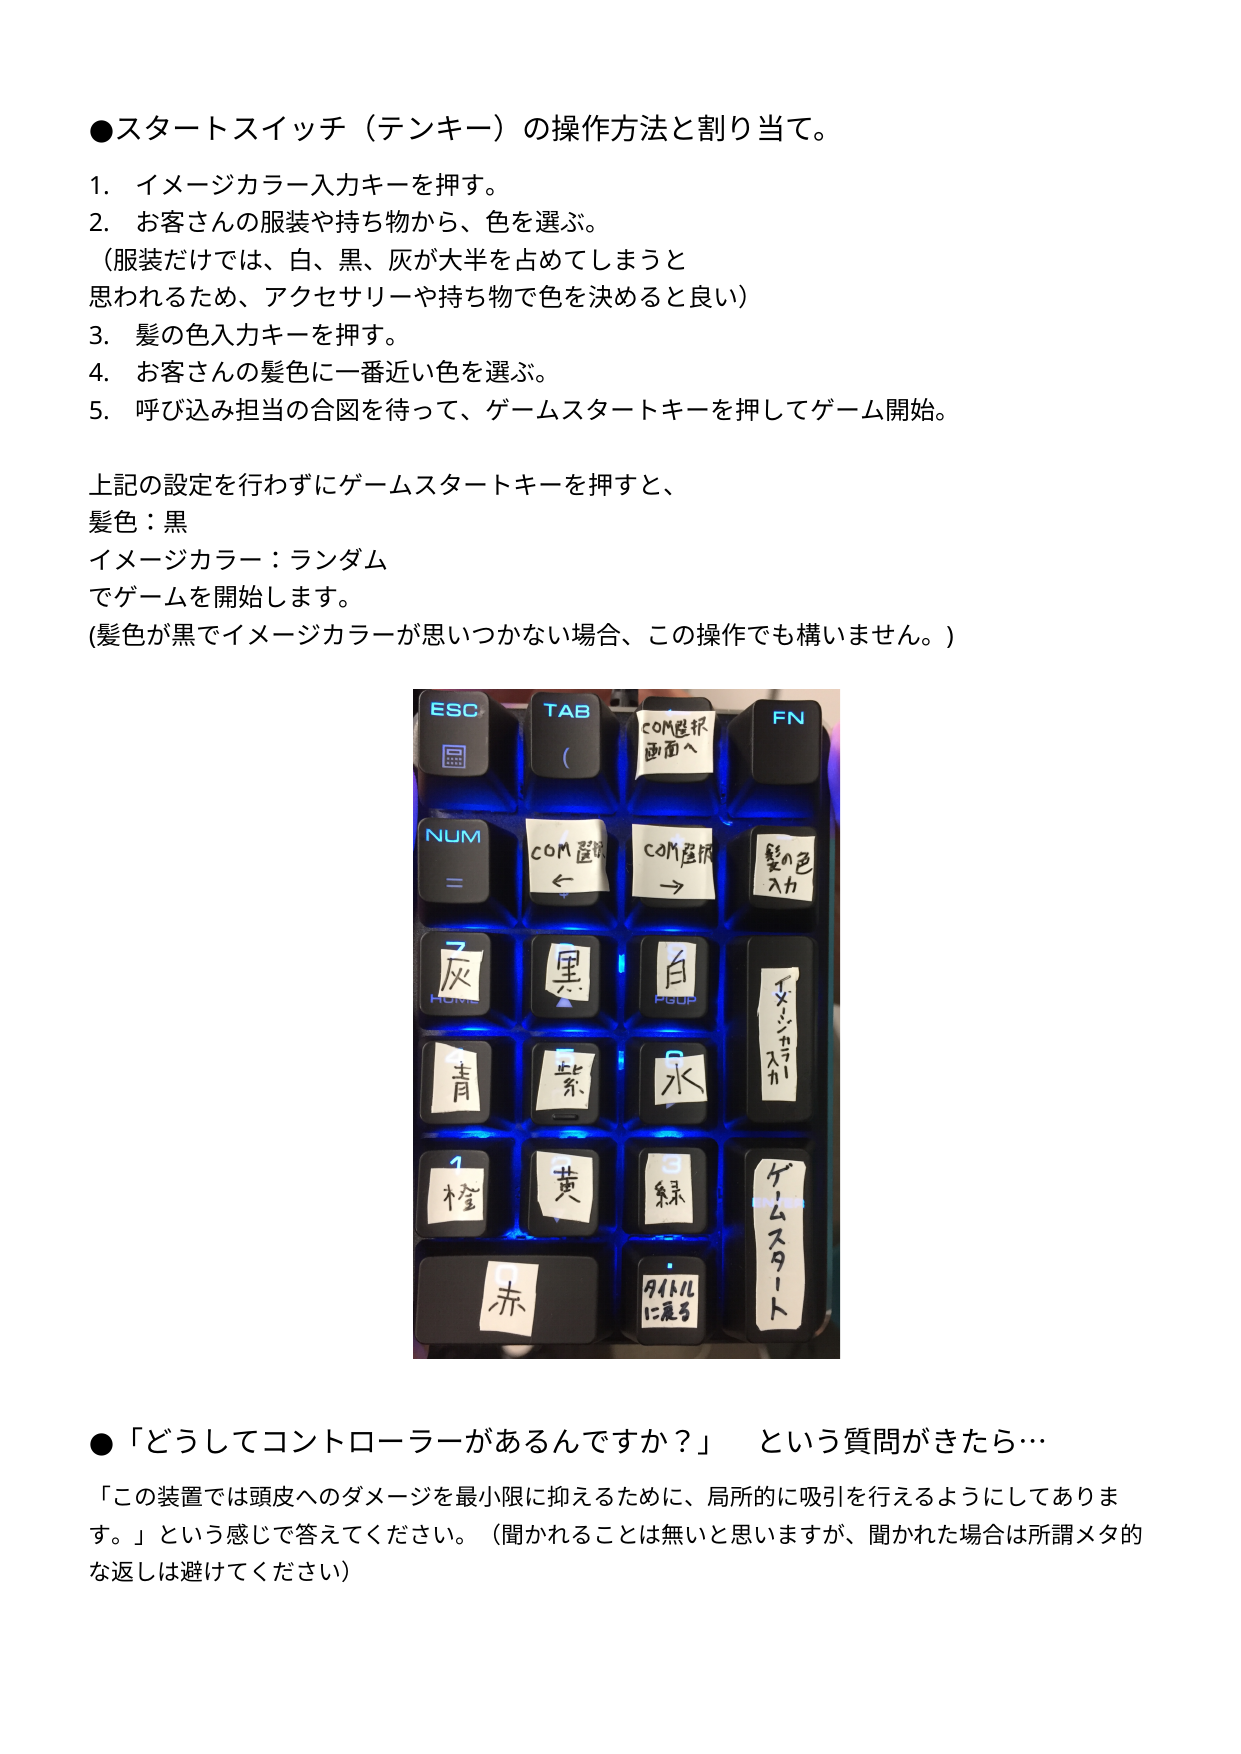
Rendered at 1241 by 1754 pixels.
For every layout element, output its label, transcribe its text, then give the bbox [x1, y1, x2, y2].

text ●スタートスイッチ（テンキー）の操作方法と割り当て。 [89, 89, 1152, 164]
text 上記の設定を行わずにゲームスタートキーを押すと、 [89, 464, 1152, 502]
text 1. イメージカラー入力キーを押す。 [89, 164, 1152, 202]
text 3. 髪の色入力キーを押す。 [89, 314, 1152, 352]
picture [413, 689, 841, 1359]
text でゲームを開始します。 [89, 577, 1152, 614]
text 思われるため、アクセサリーや持ち物で色を決めると良い） [89, 277, 1152, 314]
text 5. 呼び込み担当の合図を待って、ゲームスタートキーを押してゲーム開始。 [89, 389, 1152, 427]
text 「この装置では頭皮へのダメージを最小限に抑えるために、局所的に吸引を行えるようにしてあります。」という感じで答えてください。（聞かれることは無いと思いますが、聞かれた場合は所謂メタ的な返しは避けてください） [89, 1477, 1152, 1589]
text 髪色：黒 [89, 502, 1152, 539]
text イメージカラー：ランダム [89, 539, 1152, 577]
text 2. お客さんの服装や持ち物から、色を選ぶ。 [89, 202, 1152, 239]
text ●「どうしてコントローラーがあるんですか？」 という質問がきたら… [89, 1402, 1152, 1477]
text （服装だけでは、白、黒、灰が大半を占めてしまうと [89, 239, 1152, 277]
text (髪色が黒でイメージカラーが思いつかない場合、この操作でも構いません。) [89, 614, 1152, 652]
text 4. お客さんの髪色に一番近い色を選ぶ。 [89, 352, 1152, 389]
